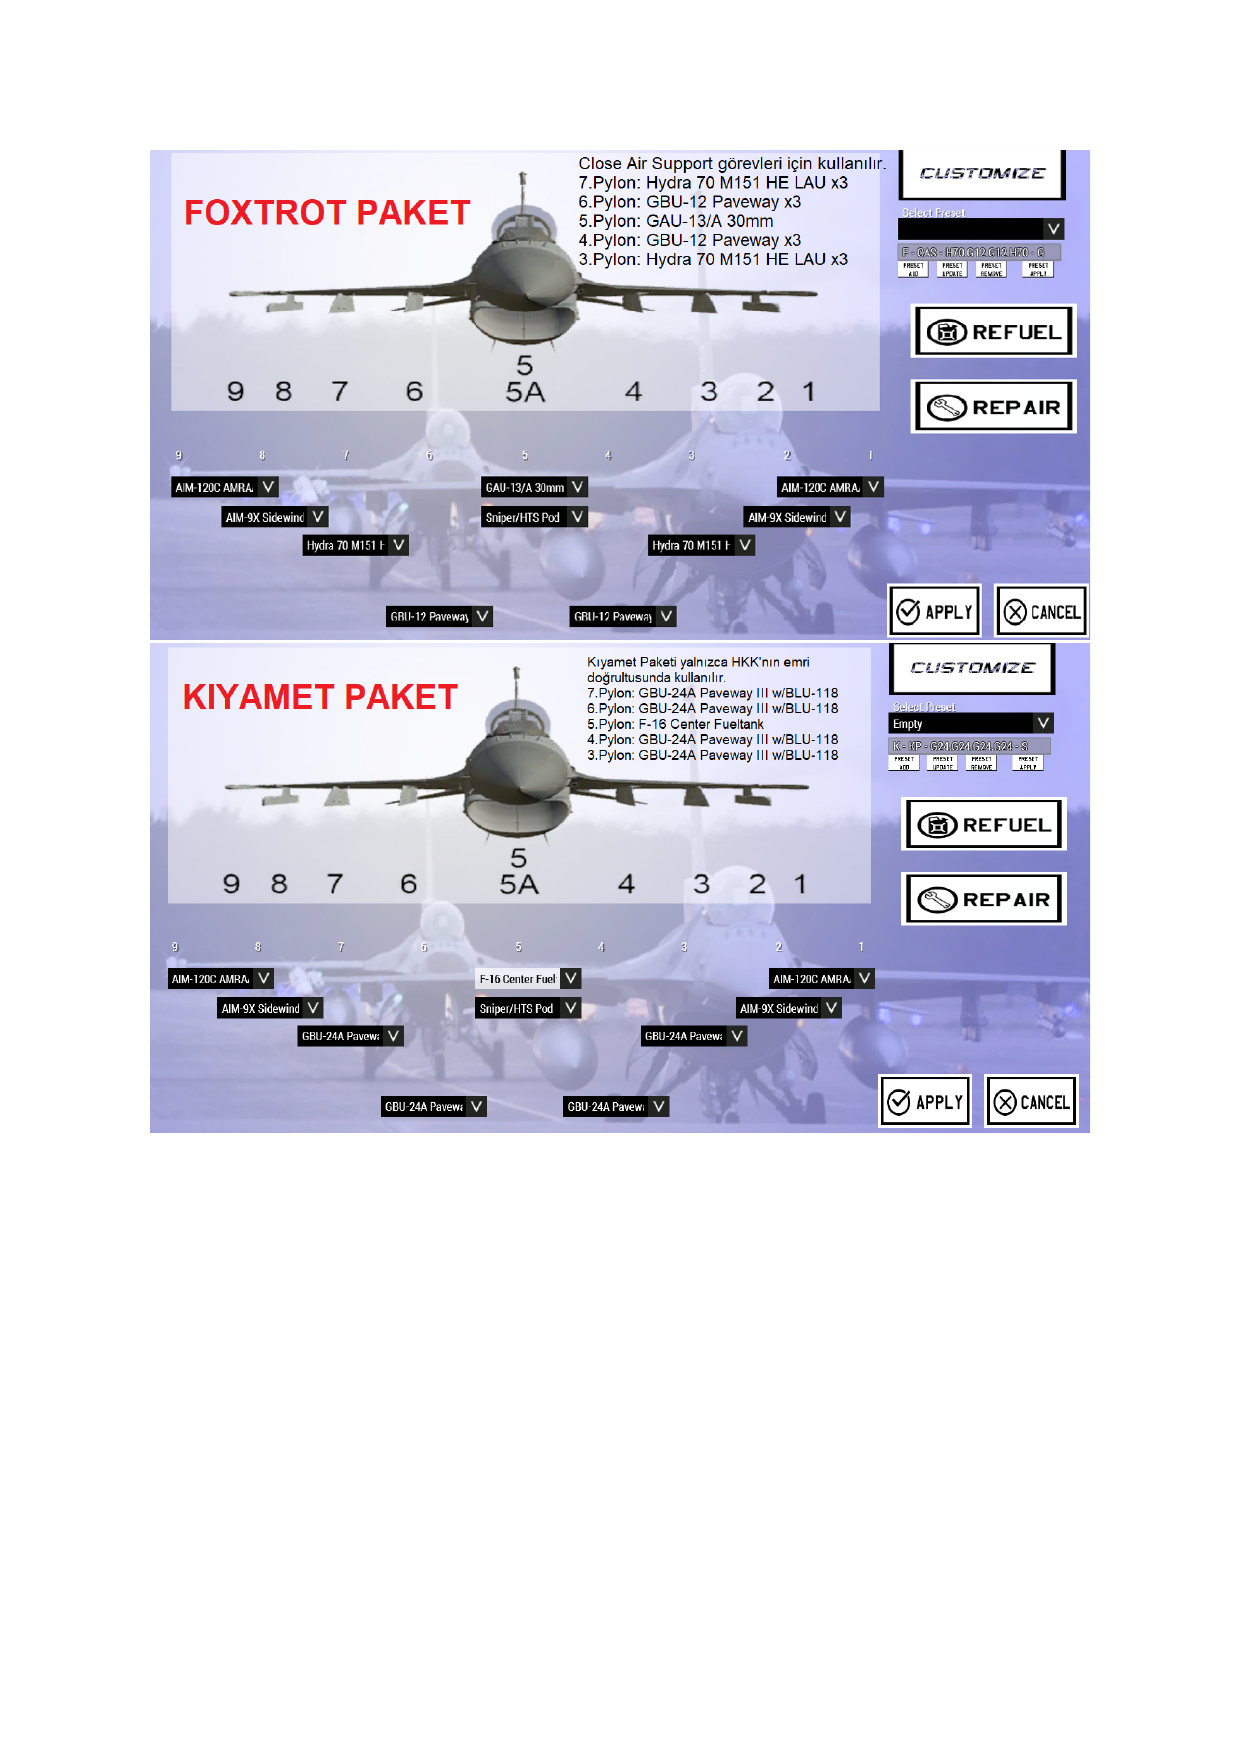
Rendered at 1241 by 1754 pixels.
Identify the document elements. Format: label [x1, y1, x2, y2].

picture [150, 643, 1091, 1133]
picture [150, 150, 1091, 640]
